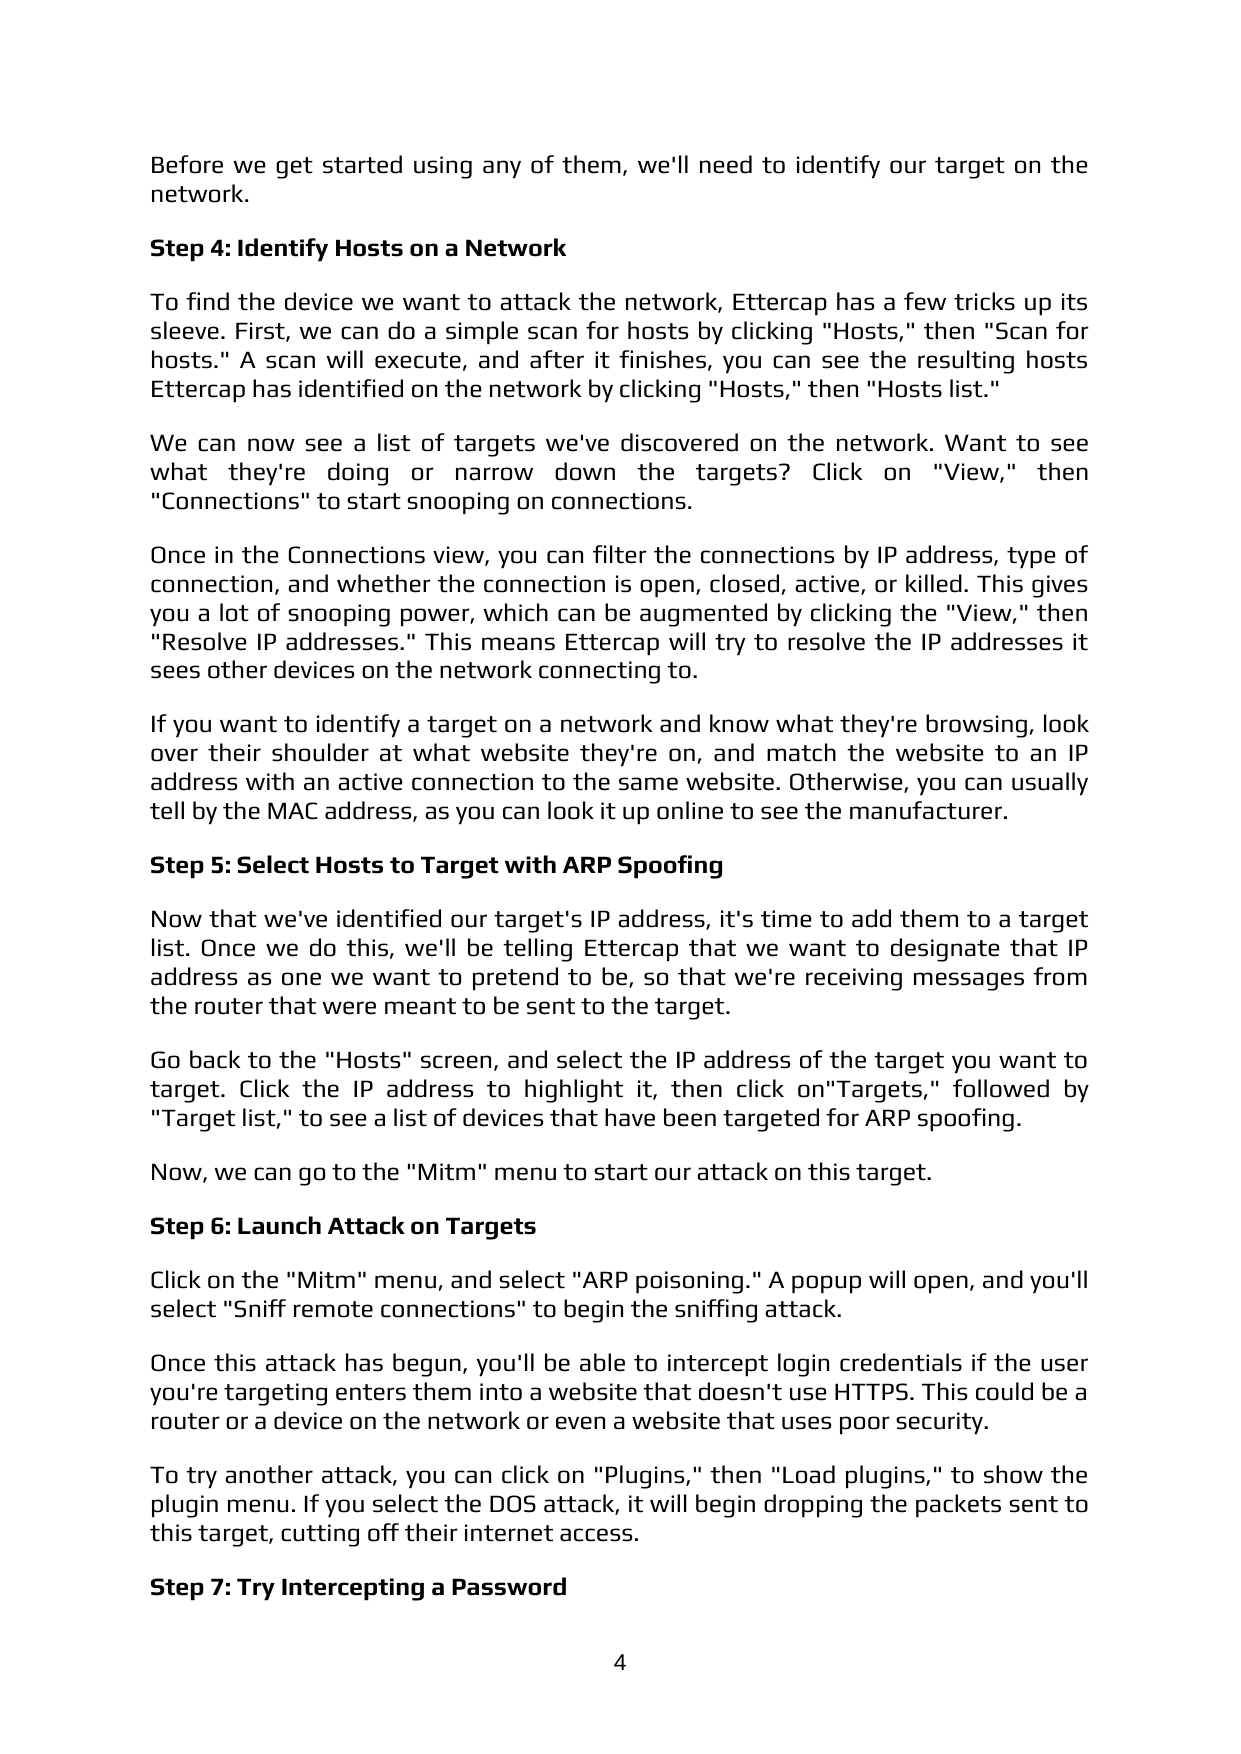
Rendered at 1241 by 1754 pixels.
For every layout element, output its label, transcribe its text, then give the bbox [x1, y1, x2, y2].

text Once in the Connections view, you can filter the connections by IP address, type of connection, and whether the connection is open, closed, active, or killed. This gives you a lot of snooping power, which can be augmented by clicking the "View," then "Resolve IP addresses." This means Ettercap will try to resolve the IP addresses it sees other devices on the network connecting to. [150, 539, 1090, 684]
text Step 5: Select Hosts to Target with ARP Spoofing [150, 850, 1090, 879]
text If you want to identify a target on a network and know what they're browsing, look over their shoulder at what website they're on, and match the website to an IP address with an active connection to the same website. Otherwise, you can usually tell by the MAC address, as you can look it up online to see the manufacturer. [150, 709, 1090, 825]
text Now, we can go to the "Mitm" menu to start our attack on this target. [150, 1157, 1090, 1186]
text Step 7: Try Intercepting a Password [150, 1571, 1090, 1600]
text Step 6: Launch Attack on Targets [150, 1211, 1090, 1240]
text We can now see a list of targets we've discovered on the network. Want to see what they're doing or narrow down the targets? Click on "View," then "Connections" to start snooping on connections. [150, 428, 1090, 514]
text Once this attack has begun, you'll be able to intercept login credentials if the user you're targeting enters them into a website that doesn't use HTTPS. This could be a router or a device on the network or even a website that uses poor security. [150, 1348, 1090, 1434]
text To find the device we want to attack the network, Ettercap has a few tricks up its sleeve. First, we can do a simple scan for hosts by clicking "Hosts," then "Scan for hosts." A scan will execute, and after it finishes, you can see the resulting hosts Ettercap has identified on the network by clicking "Hosts," then "Hosts list." [150, 287, 1090, 403]
text Go back to the "Hosts" screen, and select the IP address of the target you want to target. Click the IP address to highlight it, then click on"Targets," followed by "Target list," to see a list of devices that have been targeted for ARP spoofing. [150, 1045, 1090, 1132]
text Click on the "Mitm" menu, and select "ARP poisoning." A popup will open, and you'll select "Sniff remote connections" to begin the sniffing attack. [150, 1265, 1090, 1323]
text To try another attack, you can click on "Plugins," then "Load plugins," to show the plugin menu. If you select the DOS attack, it will begin dropping the packets sent to this target, cutting off their internet access. [150, 1459, 1090, 1546]
text Now that we've identified our target's IP address, it's time to add them to a target list. Once we do this, we'll be telling Ettercap that we want to designate that IP address as one we want to pretend to be, so that we're receiving messages from the router that were meant to be sent to the target. [150, 904, 1090, 1020]
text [150, 150, 1090, 208]
text Step 4: Identify Hosts on a Network [150, 233, 1090, 262]
